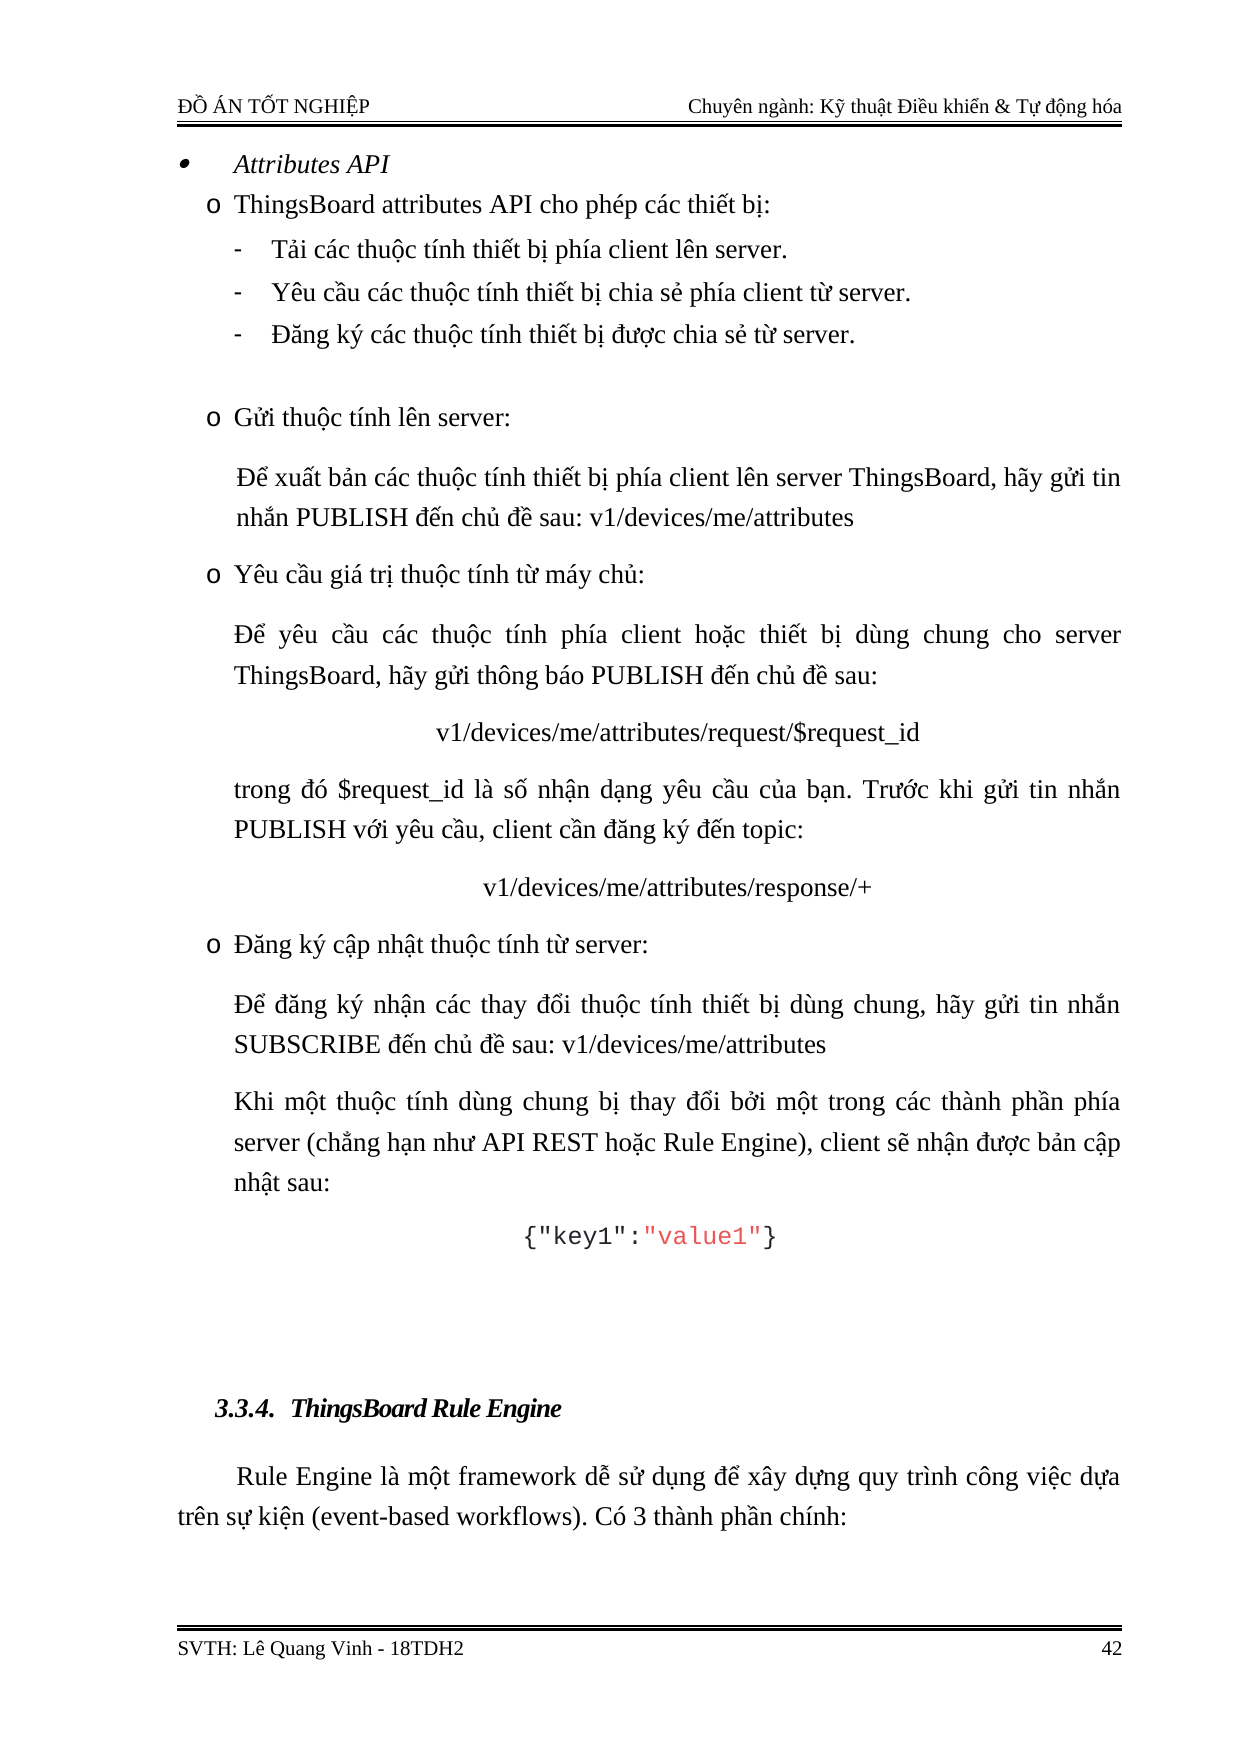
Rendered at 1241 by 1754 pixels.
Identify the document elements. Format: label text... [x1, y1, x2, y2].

list ThingsBoard attributes API cho phép các thiết bị: [205, 188, 1122, 222]
text Để xuất bản các thuộc tính thiết bị phía client lên server ThingsBoard, hãy gửi tin nhắn PUBLISH đến chủ đề sau: v1/devices/me/attributes [236, 461, 1122, 533]
list Gửi thuộc tính lên server: [205, 401, 1122, 434]
text v1/devices/me/attributes/request/$request_id [233, 716, 1122, 747]
text v1/devices/me/attributes/response/+ [233, 871, 1122, 902]
subtitle ThingsBoard Rule Engine [215, 1392, 1122, 1423]
list Attributes API [177, 148, 1122, 179]
text Để đăng ký nhận các thay đổi thuộc tính thiết bị dùng chung, hãy gửi tin nhắn SUBSCRIBE đến chủ đề sau: v1/devices/me/attributes [233, 988, 1122, 1059]
text Để yêu cầu các thuộc tính phía client hoặc thiết bị dùng chung cho server ThingsBoard, hãy gửi thông báo PUBLISH đến chủ đề sau: [233, 619, 1122, 690]
text trong đó $request_id là số nhận dạng yêu cầu của bạn. Trước khi gửi tin nhắn PUBLISH với yêu cầu, client cần đăng ký đến topic: [233, 773, 1122, 845]
list Yêu cầu giá trị thuộc tính từ máy chủ: [205, 558, 1122, 592]
list Đăng ký các thuộc tính thiết bị được chia sẻ từ server. [233, 318, 1122, 351]
text Khi một thuộc tính dùng chung bị thay đổi bởi một trong các thành phần phía server (chẳng hạn như API REST hoặc Rule Engine), client sẽ nhận được bản cập nhật sau: [233, 1085, 1122, 1197]
list Đăng ký cập nhật thuộc tính từ server: [205, 928, 1122, 961]
list Yêu cầu các thuộc tính thiết bị chia sẻ phía client từ server. [233, 275, 1122, 308]
text {"key1":"value1"} [177, 1223, 1122, 1252]
text Rule Engine là một framework dễ sử dụng để xây dựng quy trình công việc dựa trên sự kiện (event-based workflows). Có 3 thành phần chính: [177, 1459, 1122, 1531]
list Tải các thuộc tính thiết bị phía client lên server. [233, 232, 1122, 265]
